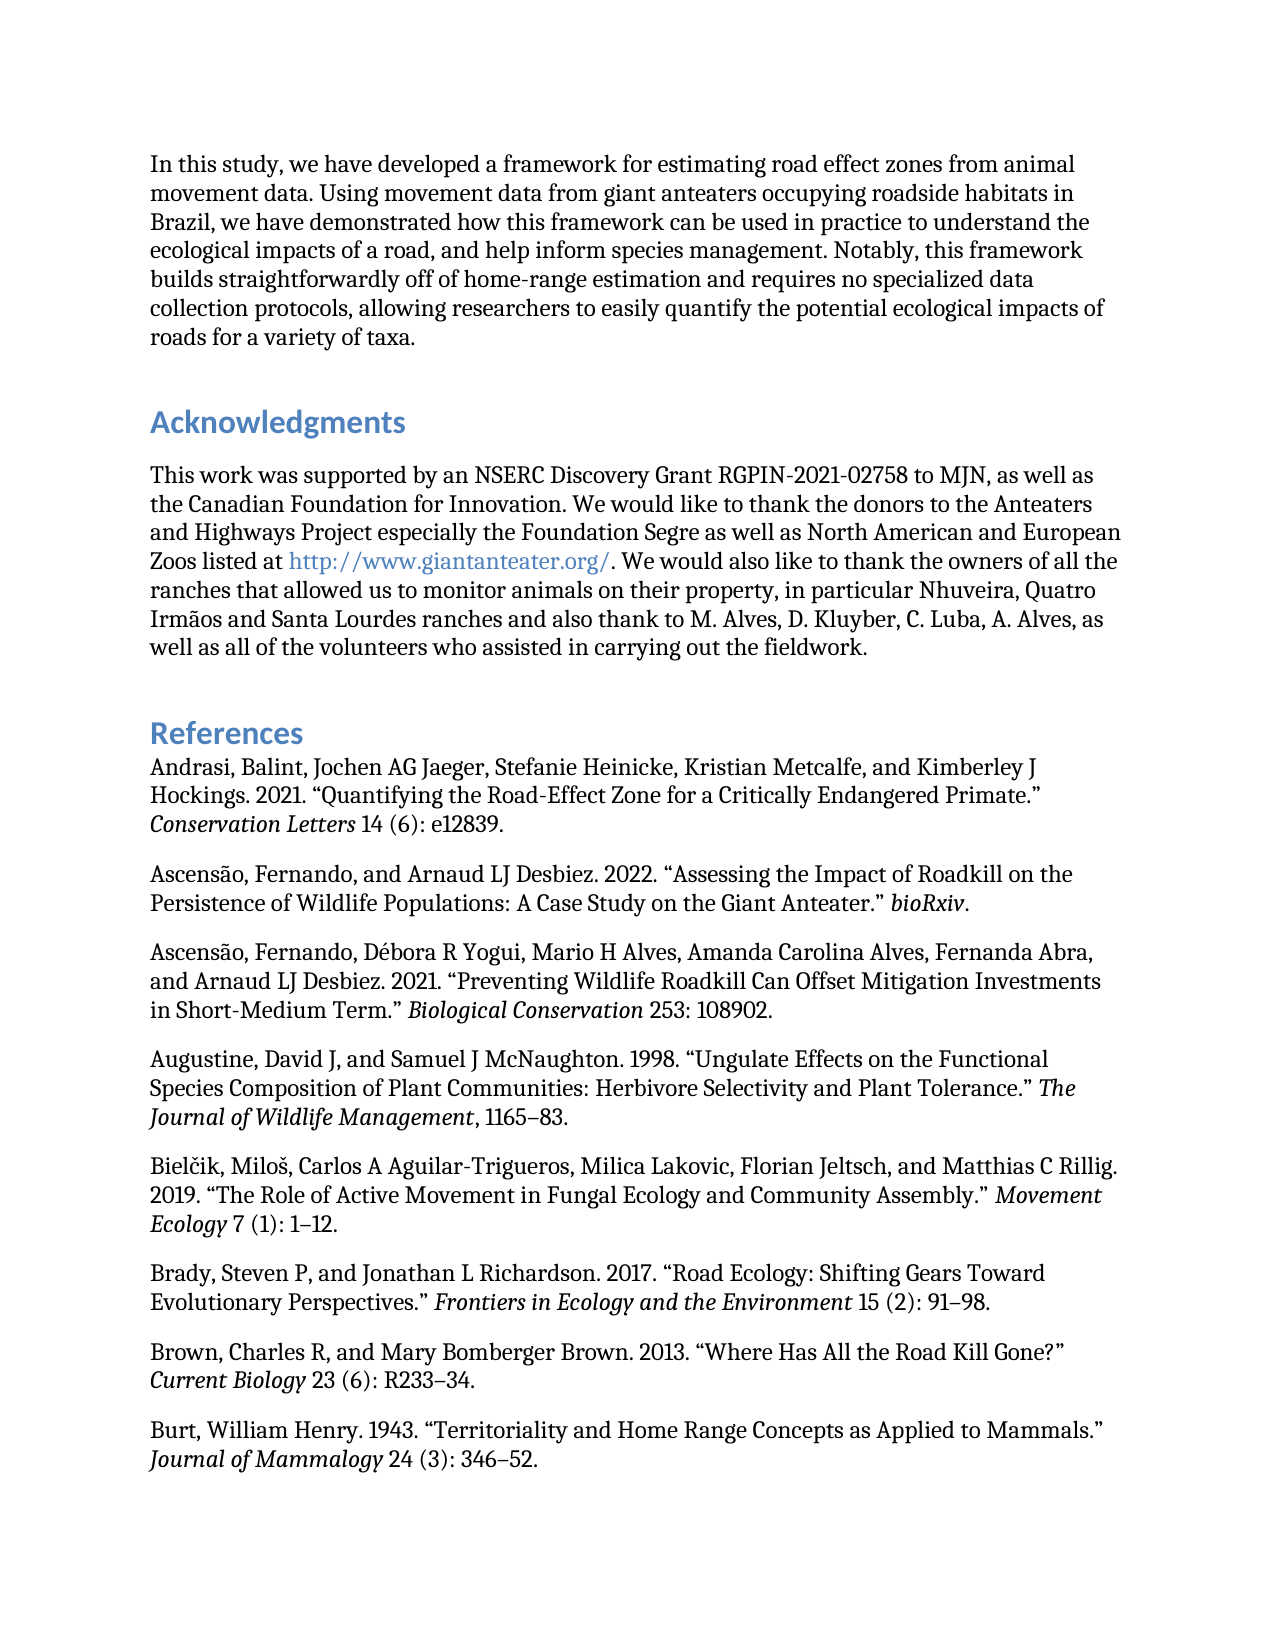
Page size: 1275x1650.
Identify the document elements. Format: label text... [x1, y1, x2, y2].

text In this study, we have developed a framework for estimating road effect zones from animal movement data. Using movement data from giant anteaters occupying roadside habitats in Brazil, we have demonstrated how this framework can be used in practice to understand the ecological impacts of a road, and help inform species management. Notably, this framework builds straightforwardly off of home-range estimation and requires no specialized data collection protocols, allowing researchers to easily quantify the potential ecological impacts of roads for a variety of taxa. [150, 150, 1125, 351]
text Ascensão, Fernando, Débora R Yogui, Mario H Alves, Amanda Carolina Alves, Fernanda Abra, and Arnaud LJ Desbiez. 2021. “Preventing Wildlife Roadkill Can Offset Mitigation Investments in Short-Medium Term.” Biological Conservation 253: 108902. [150, 938, 1125, 1024]
text Augustine, David J, and Samuel J McNaughton. 1998. “Ungulate Effects on the Functional Species Composition of Plant Communities: Herbivore Selectivity and Plant Tolerance.” The Journal of Wildlife Management, 1165–83. [150, 1045, 1125, 1131]
subtitle Acknowledgments [150, 401, 1125, 442]
subtitle References [150, 712, 1125, 753]
text Ascensão, Fernando, and Arnaud LJ Desbiez. 2022. “Assessing the Impact of Roadkill on the Persistence of Wildlife Populations: A Case Study on the Giant Anteater.” bioRxiv. [150, 860, 1125, 917]
text Bielčik, Miloš, Carlos A Aguilar-Trigueros, Milica Lakovic, Florian Jeltsch, and Matthias C Rillig. 2019. “The Role of Active Movement in Fungal Ecology and Community Assembly.” Movement Ecology 7 (1): 1–12. [150, 1152, 1125, 1238]
text Brady, Steven P, and Jonathan L Richardson. 2017. “Road Ecology: Shifting Gears Toward Evolutionary Perspectives.” Frontiers in Ecology and the Environment 15 (2): 91–98. [150, 1259, 1125, 1317]
text Andrasi, Balint, Jochen AG Jaeger, Stefanie Heinicke, Kristian Metcalfe, and Kimberley J Hockings. 2021. “Quantifying the Road-Effect Zone for a Critically Endangered Primate.” Conservation Letters 14 (6): e12839. [150, 753, 1125, 839]
text This work was supported by an NSERC Discovery Grant RGPIN-2021-02758 to MJN, as well as the Canadian Foundation for Innovation. We would like to thank the donors to the Anteaters and Highways Project especially the Foundation Segre as well as North American and European Zoos listed at http://www.giantanteater.org/. We would also like to thank the owners of all the ranches that allowed us to monitor animals on their property, in particular Nhuveira, Quatro Irmãos and Santa Lourdes ranches and also thank to M. Alves, D. Kluyber, C. Luba, A. Alves, as well as all of the volunteers who assisted in carrying out the fieldwork. [150, 461, 1125, 662]
text Burt, William Henry. 1943. “Territoriality and Home Range Concepts as Applied to Mammals.” Journal of Mammalogy 24 (3): 346–52. [150, 1416, 1125, 1473]
text Brown, Charles R, and Mary Bomberger Brown. 2013. “Where Has All the Road Kill Gone?” Current Biology 23 (6): R233–34. [150, 1338, 1125, 1395]
